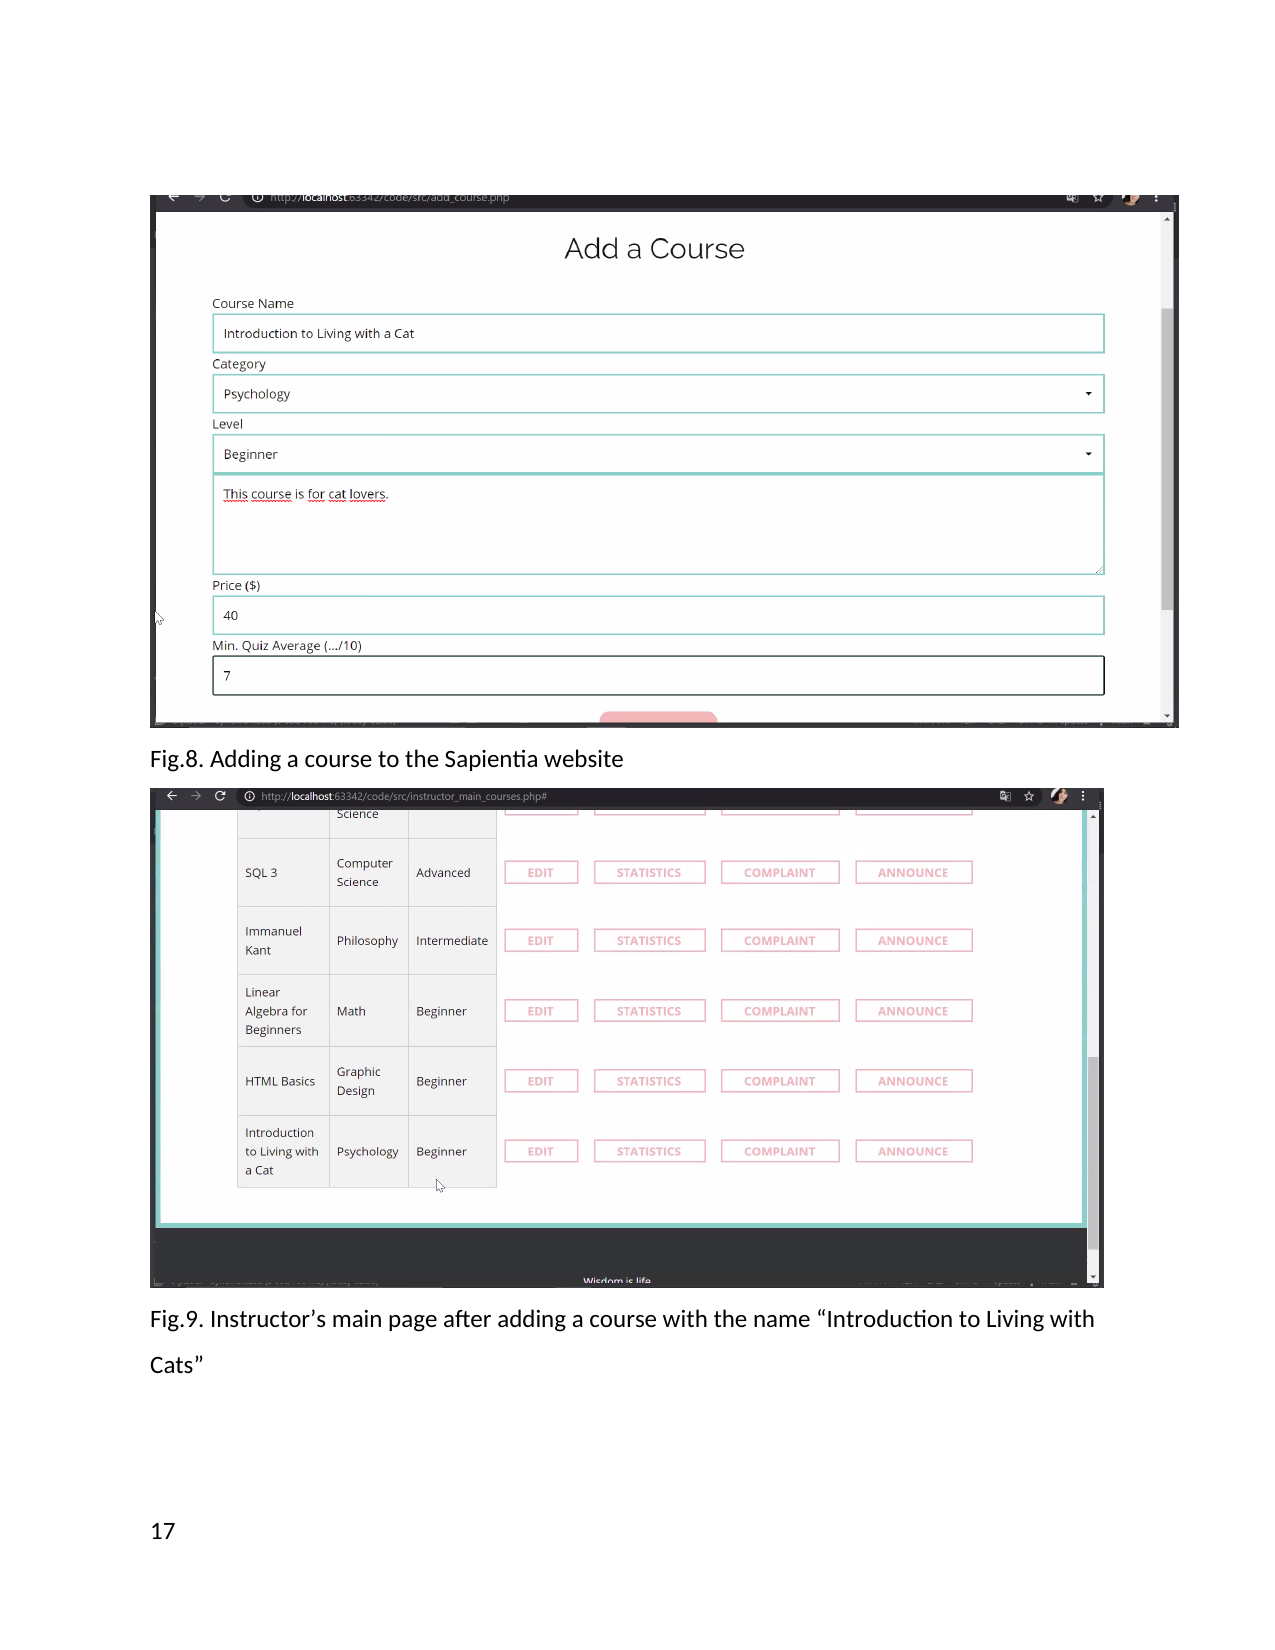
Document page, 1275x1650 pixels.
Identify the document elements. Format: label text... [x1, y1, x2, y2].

picture [150, 788, 1104, 1288]
text Fig.9. Instructor’s main page after adding a course with the name “Introduction to Living with Cats” [150, 1303, 1125, 1379]
picture [150, 195, 1179, 728]
text Fig.8. Adding a course to the Sapientia website [150, 743, 1125, 773]
